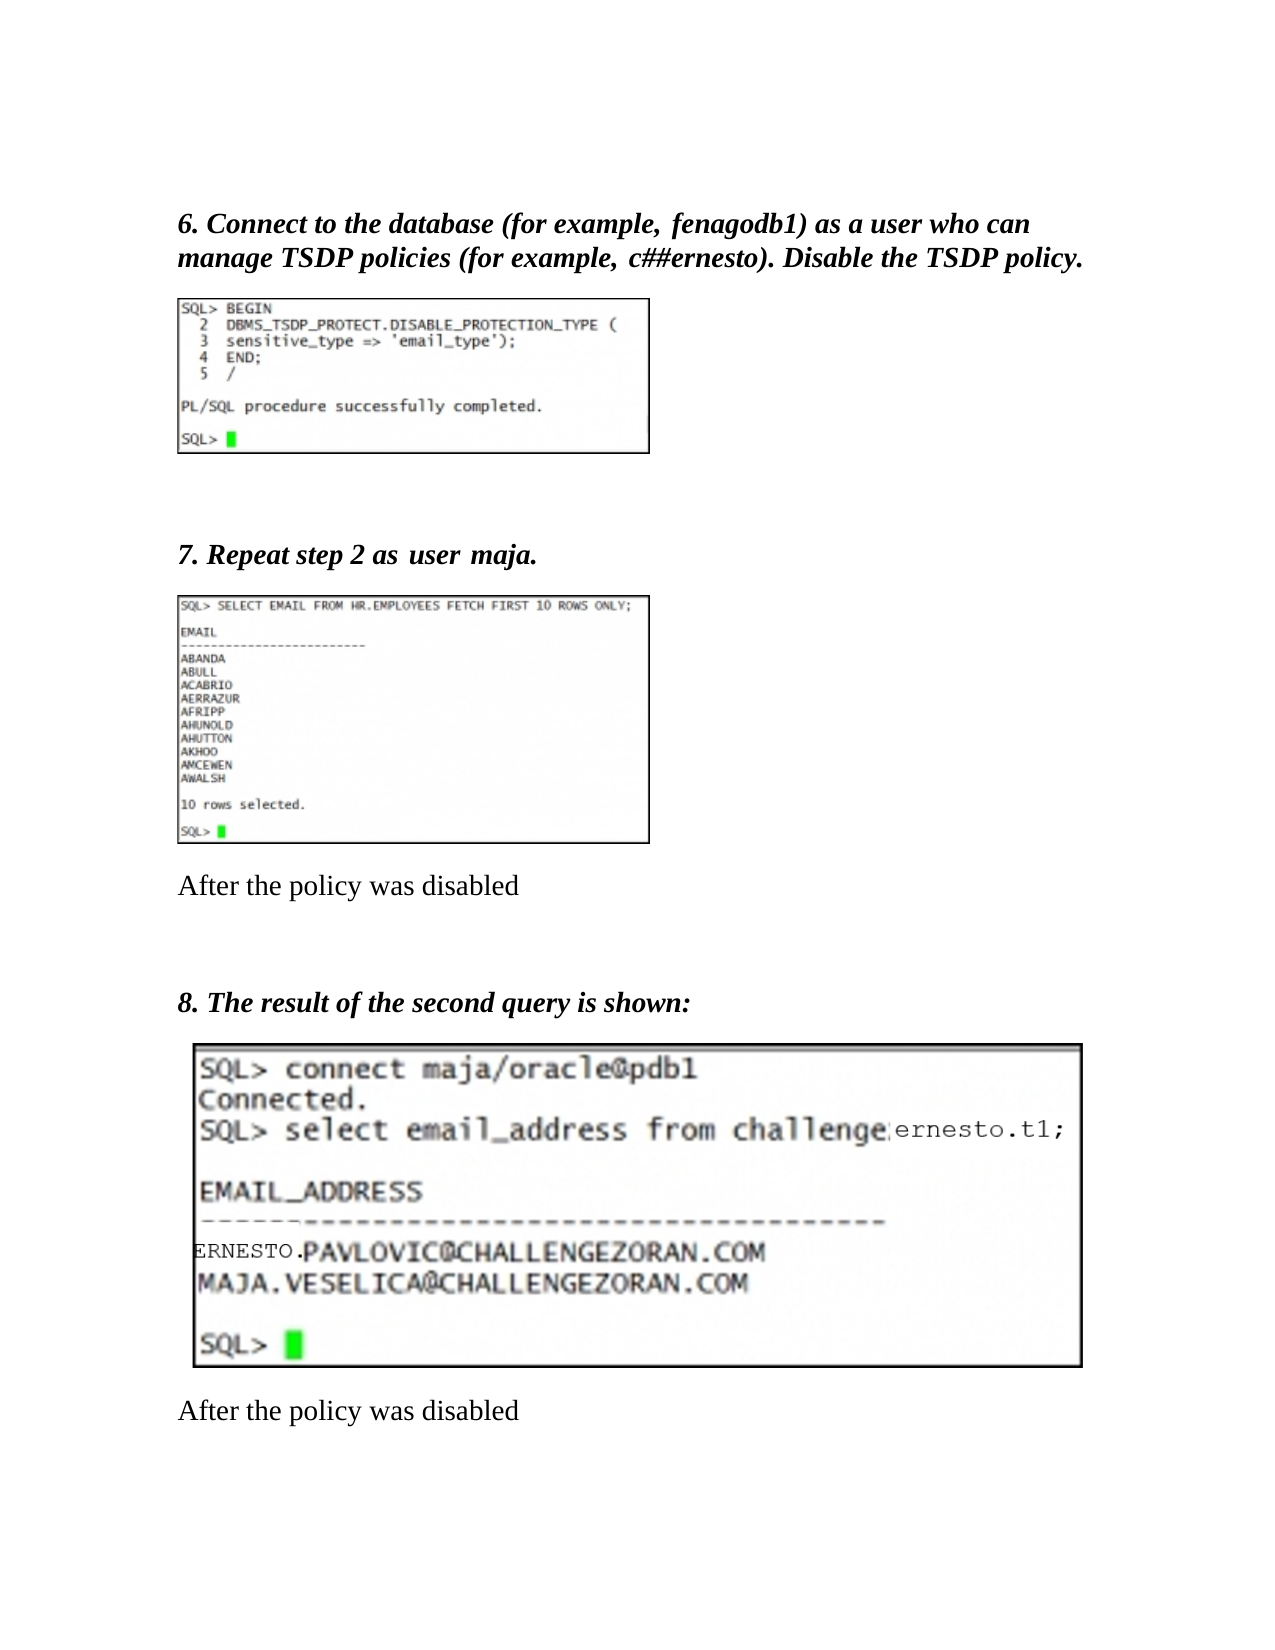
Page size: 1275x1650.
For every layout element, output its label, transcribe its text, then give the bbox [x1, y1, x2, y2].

text 7. Repeat step 2 as user maja. [177, 537, 1098, 571]
text 6. Connect to the database (for example, fenagodb1) as a user who can manage TSDP policies (for example, c##ernesto). Disable the TSDP policy. [177, 206, 1098, 273]
text 8. The result of the second query is shown: [177, 985, 1098, 1019]
text After the policy was disabled [177, 1393, 1098, 1426]
text After the policy was disabled [177, 868, 1098, 902]
picture [177, 595, 650, 844]
picture [177, 298, 650, 454]
picture [177, 1043, 1085, 1368]
